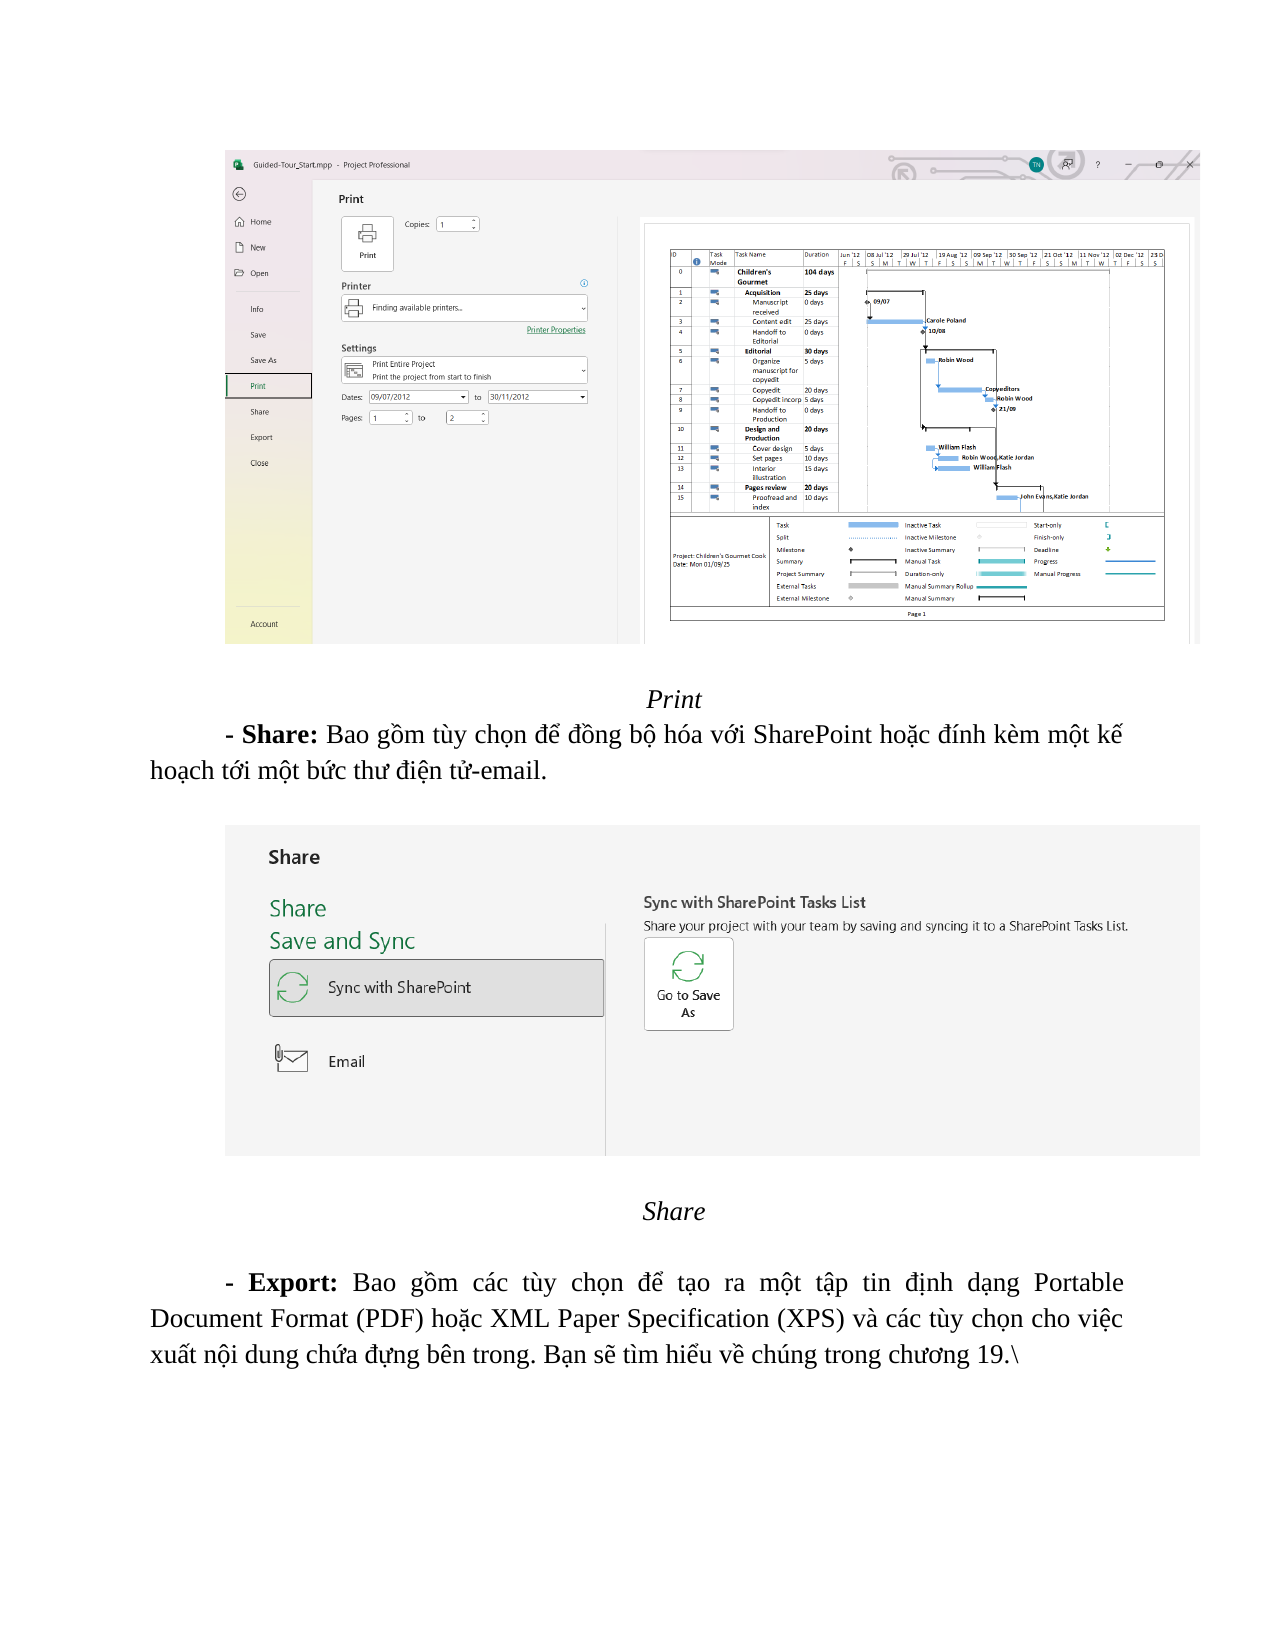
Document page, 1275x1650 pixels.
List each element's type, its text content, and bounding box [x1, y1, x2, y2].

text Print [150, 683, 1125, 714]
picture [225, 150, 1200, 644]
text Share [150, 1195, 1125, 1226]
text - Export: Bao gồm các tùy chọn để tạo ra một tập tin định dạng Portable Document Format (PDF) hoặc XML Paper Specification (XPS) và các tùy chọn cho việc xuất nội dung chứa đựng bên trong. Bạn sẽ tìm hiểu về chúng trong chương 19.\ [150, 1266, 1125, 1369]
picture [225, 825, 1200, 1156]
text - Share: Bao gồm tùy chọn để đồng bộ hóa với SharePoint hoặc đính kèm một kế hoạch tới một bức thư điện tử-email. [150, 718, 1125, 785]
